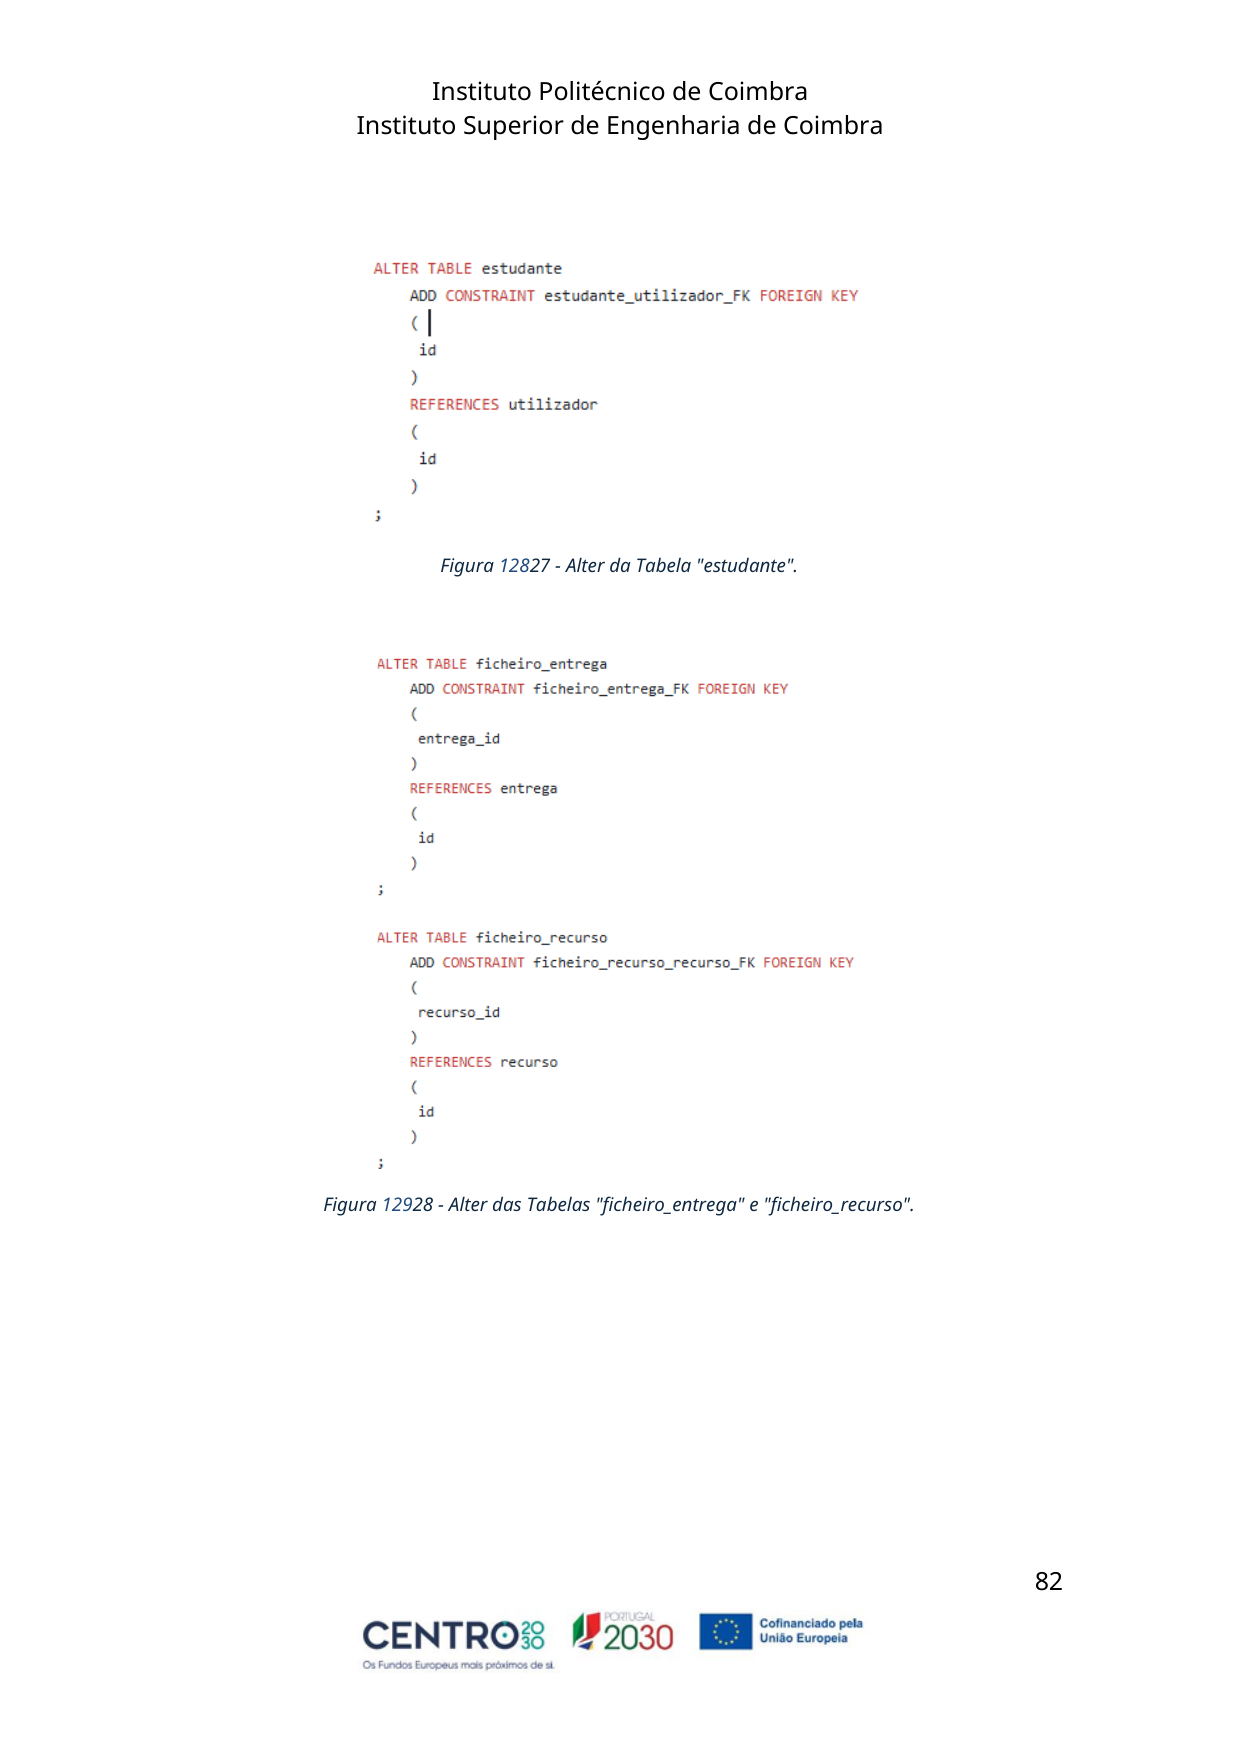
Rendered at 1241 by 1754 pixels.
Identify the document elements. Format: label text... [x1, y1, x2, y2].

text Figura 12928 - Alter das Tabelas "ficheiro_entrega" e "ficheiro_recurso". [177, 1191, 1063, 1216]
text Figura 12827 - Alter da Tabela "estudante". [177, 552, 1063, 578]
picture [370, 259, 870, 531]
picture [377, 654, 863, 1169]
picture [349, 1597, 891, 1681]
